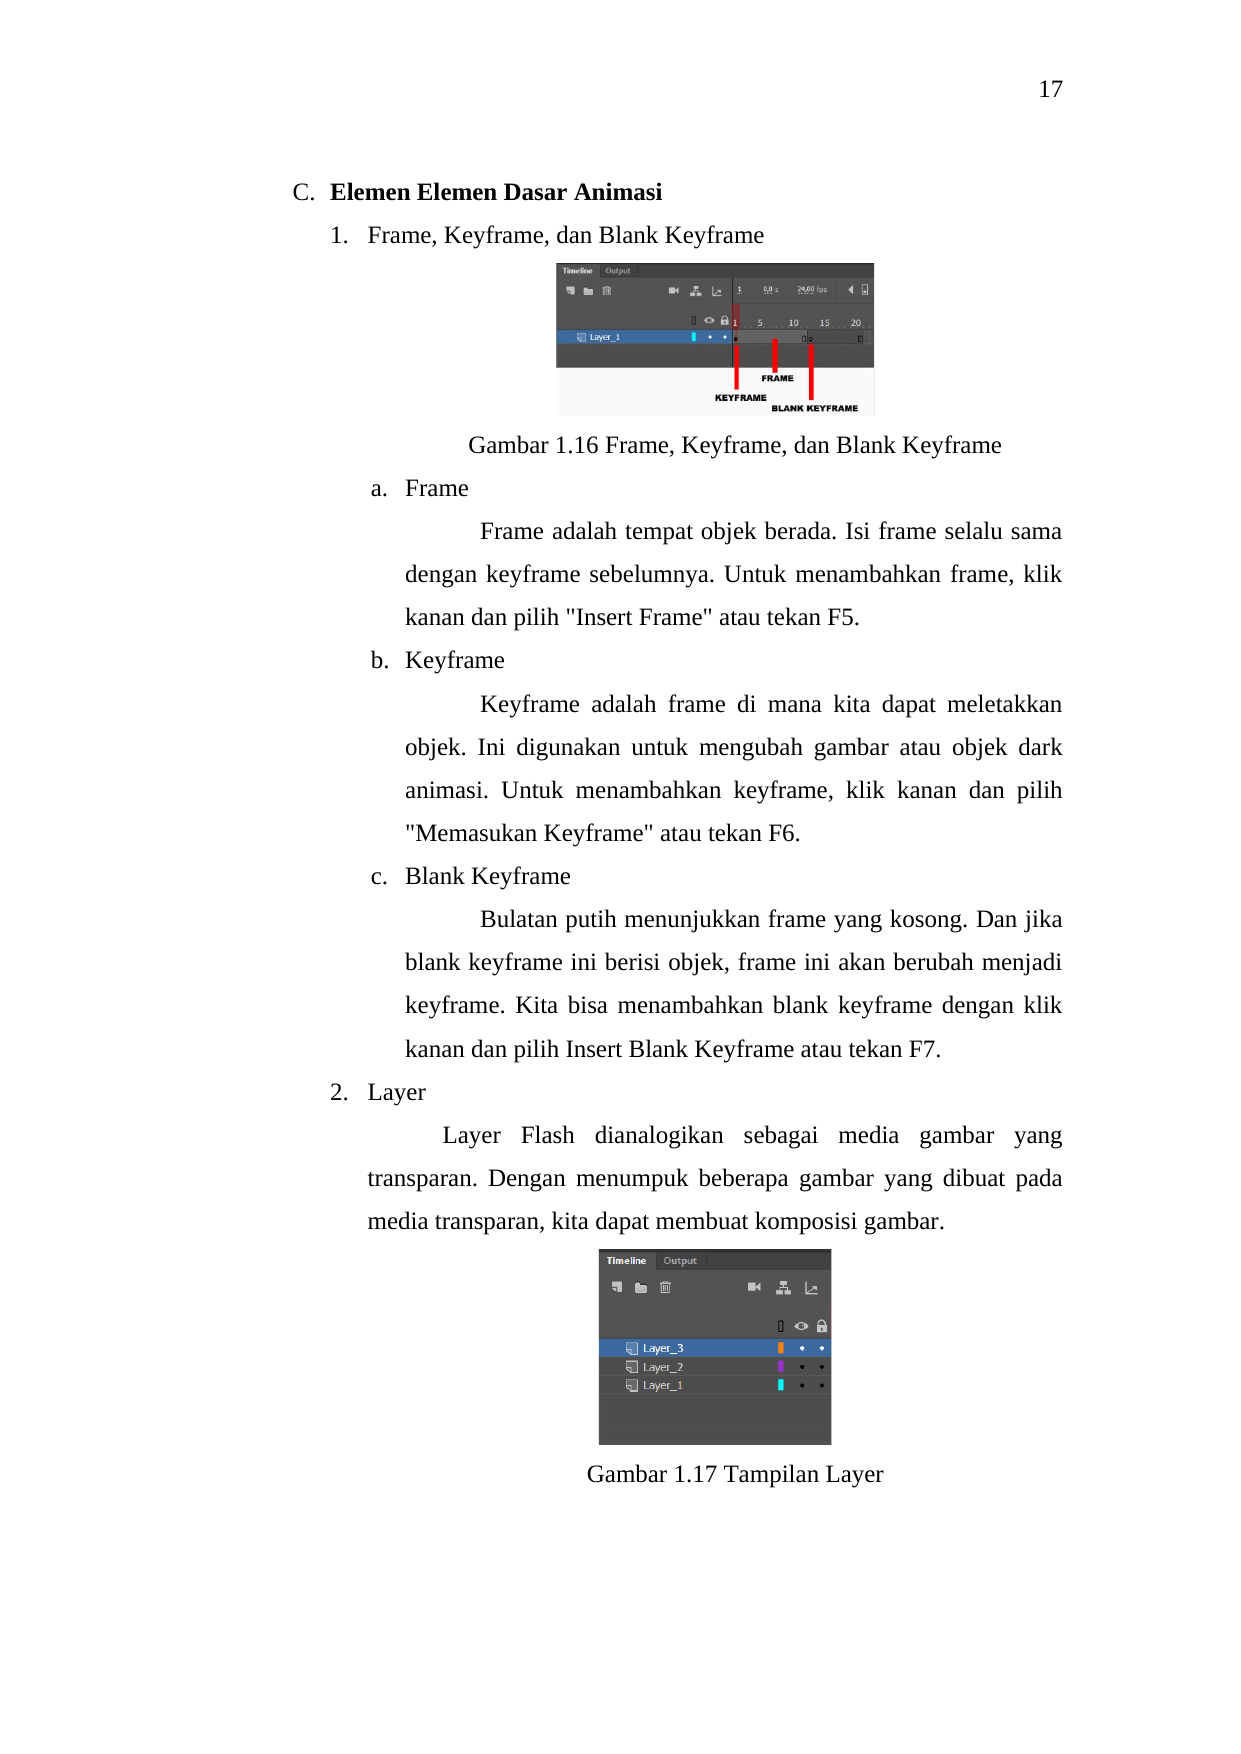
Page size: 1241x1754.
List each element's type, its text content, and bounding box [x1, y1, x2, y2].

list Frame, Keyframe, dan Blank Keyframe [330, 220, 1063, 249]
subtitle Frame, Keyframe, dan Blank Keyframe [367, 430, 1063, 459]
list Layer [330, 1077, 1063, 1106]
list Blank Keyframe [371, 861, 1063, 890]
text Frame adalah tempat objek berada. Isi frame selalu sama dengan keyframe sebelumnya. Untuk menambahkan frame, klik kanan dan pilih "Insert Frame" atau tekan F5. [405, 516, 1063, 631]
subtitle Tampilan Layer [367, 1459, 1063, 1488]
text Layer Flash dianalogikan sebagai media gambar yang transparan. Dengan menumpuk beberapa gambar yang dibuat pada media transparan, kita dapat membuat komposisi gambar. [367, 1120, 1063, 1235]
picture [556, 263, 875, 416]
list Keyframe [371, 646, 1063, 674]
text Keyframe adalah frame di mana kita dapat meletakkan objek. Ini digunakan untuk mengubah gambar atau objek dark animasi. Untuk menambahkan keyframe, klik kanan dan pilih "Memasukan Keyframe" atau tekan F6. [405, 689, 1063, 847]
list Frame [371, 473, 1063, 502]
picture [598, 1249, 832, 1445]
list Elemen Elemen Dasar Animasi [292, 177, 1063, 206]
text Bulatan putih menunjukkan frame yang kosong. Dan jika blank keyframe ini berisi objek, frame ini akan berubah menjadi keyframe. Kita bisa menambahkan blank keyframe dengan klik kanan dan pilih Insert Blank Keyframe atau tekan F7. [405, 904, 1063, 1062]
